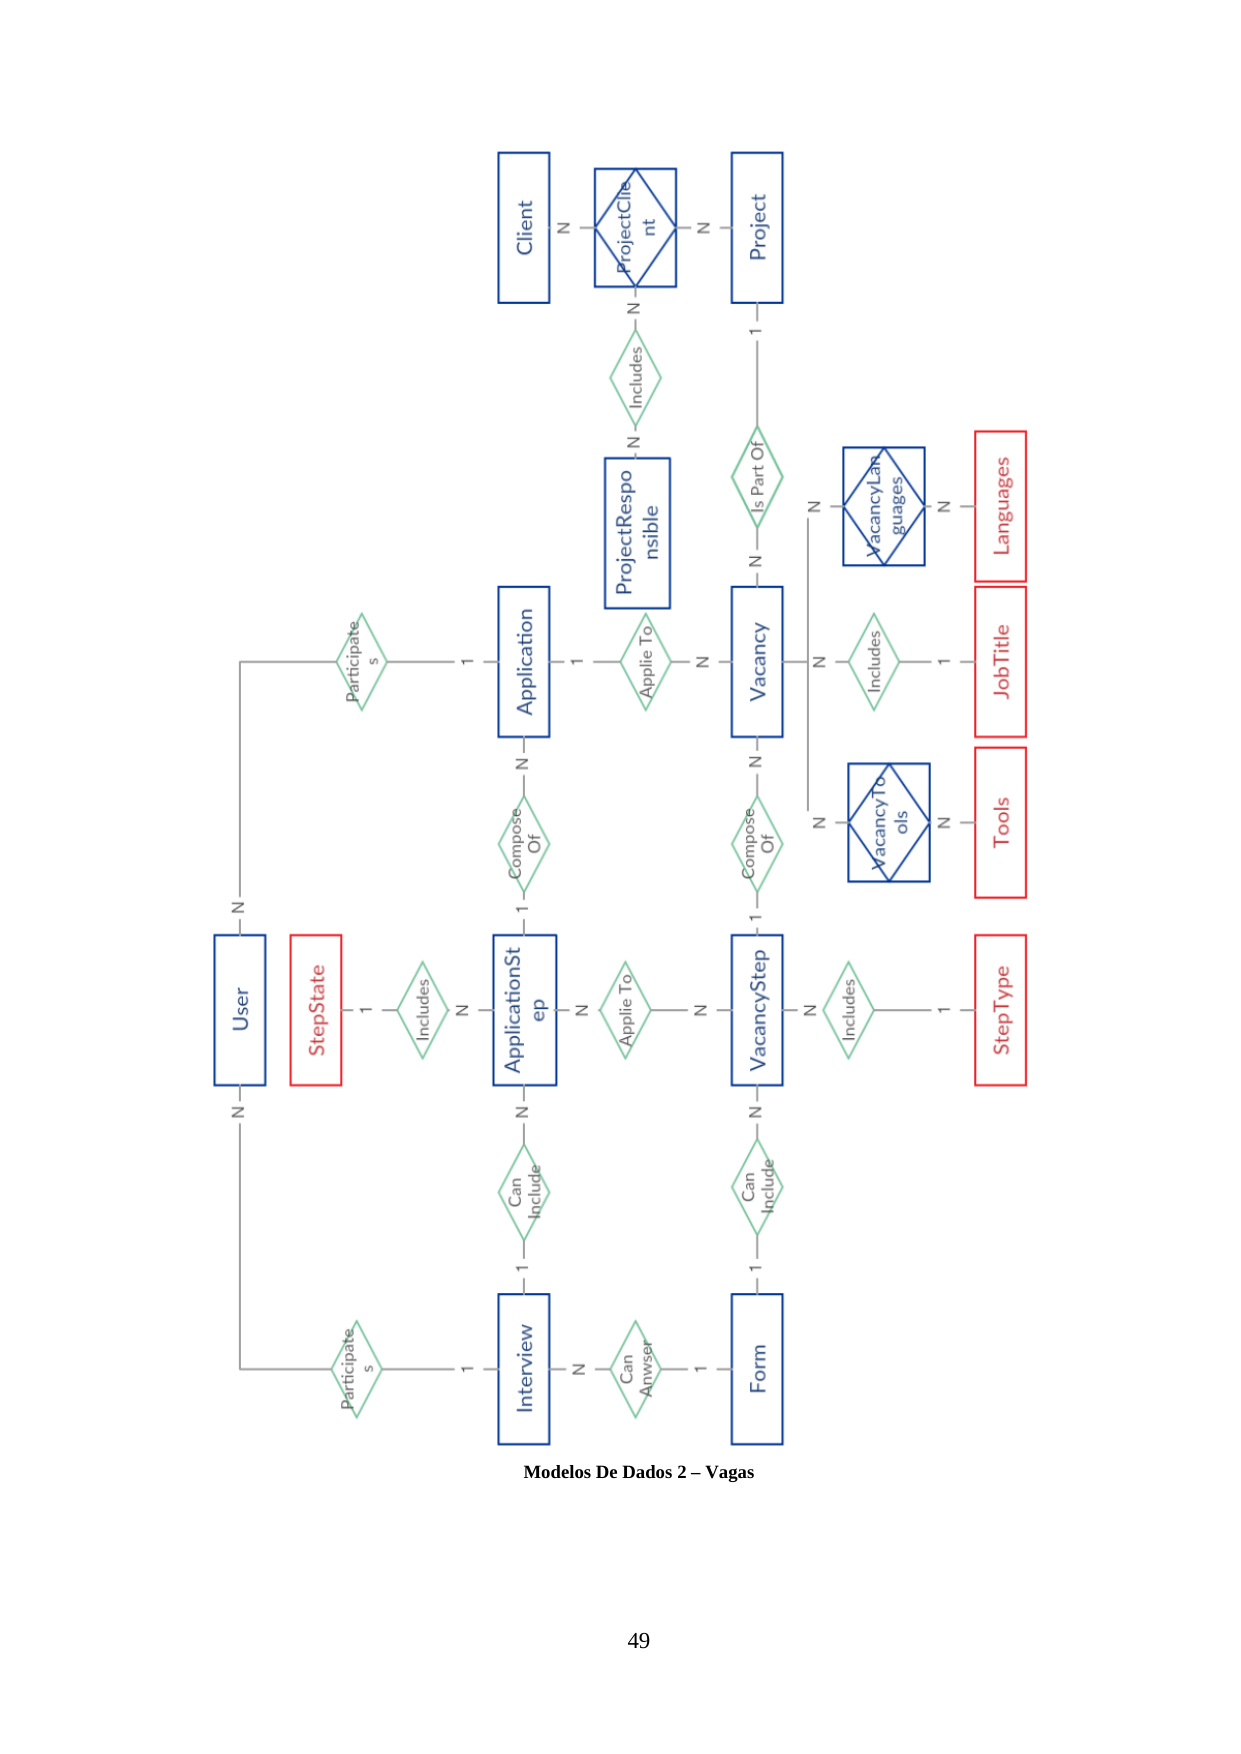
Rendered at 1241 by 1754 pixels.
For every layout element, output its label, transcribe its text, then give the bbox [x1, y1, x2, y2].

text Modelos De Dados 2 – Vagas [177, 1461, 1063, 1483]
picture [211, 150, 1029, 1449]
